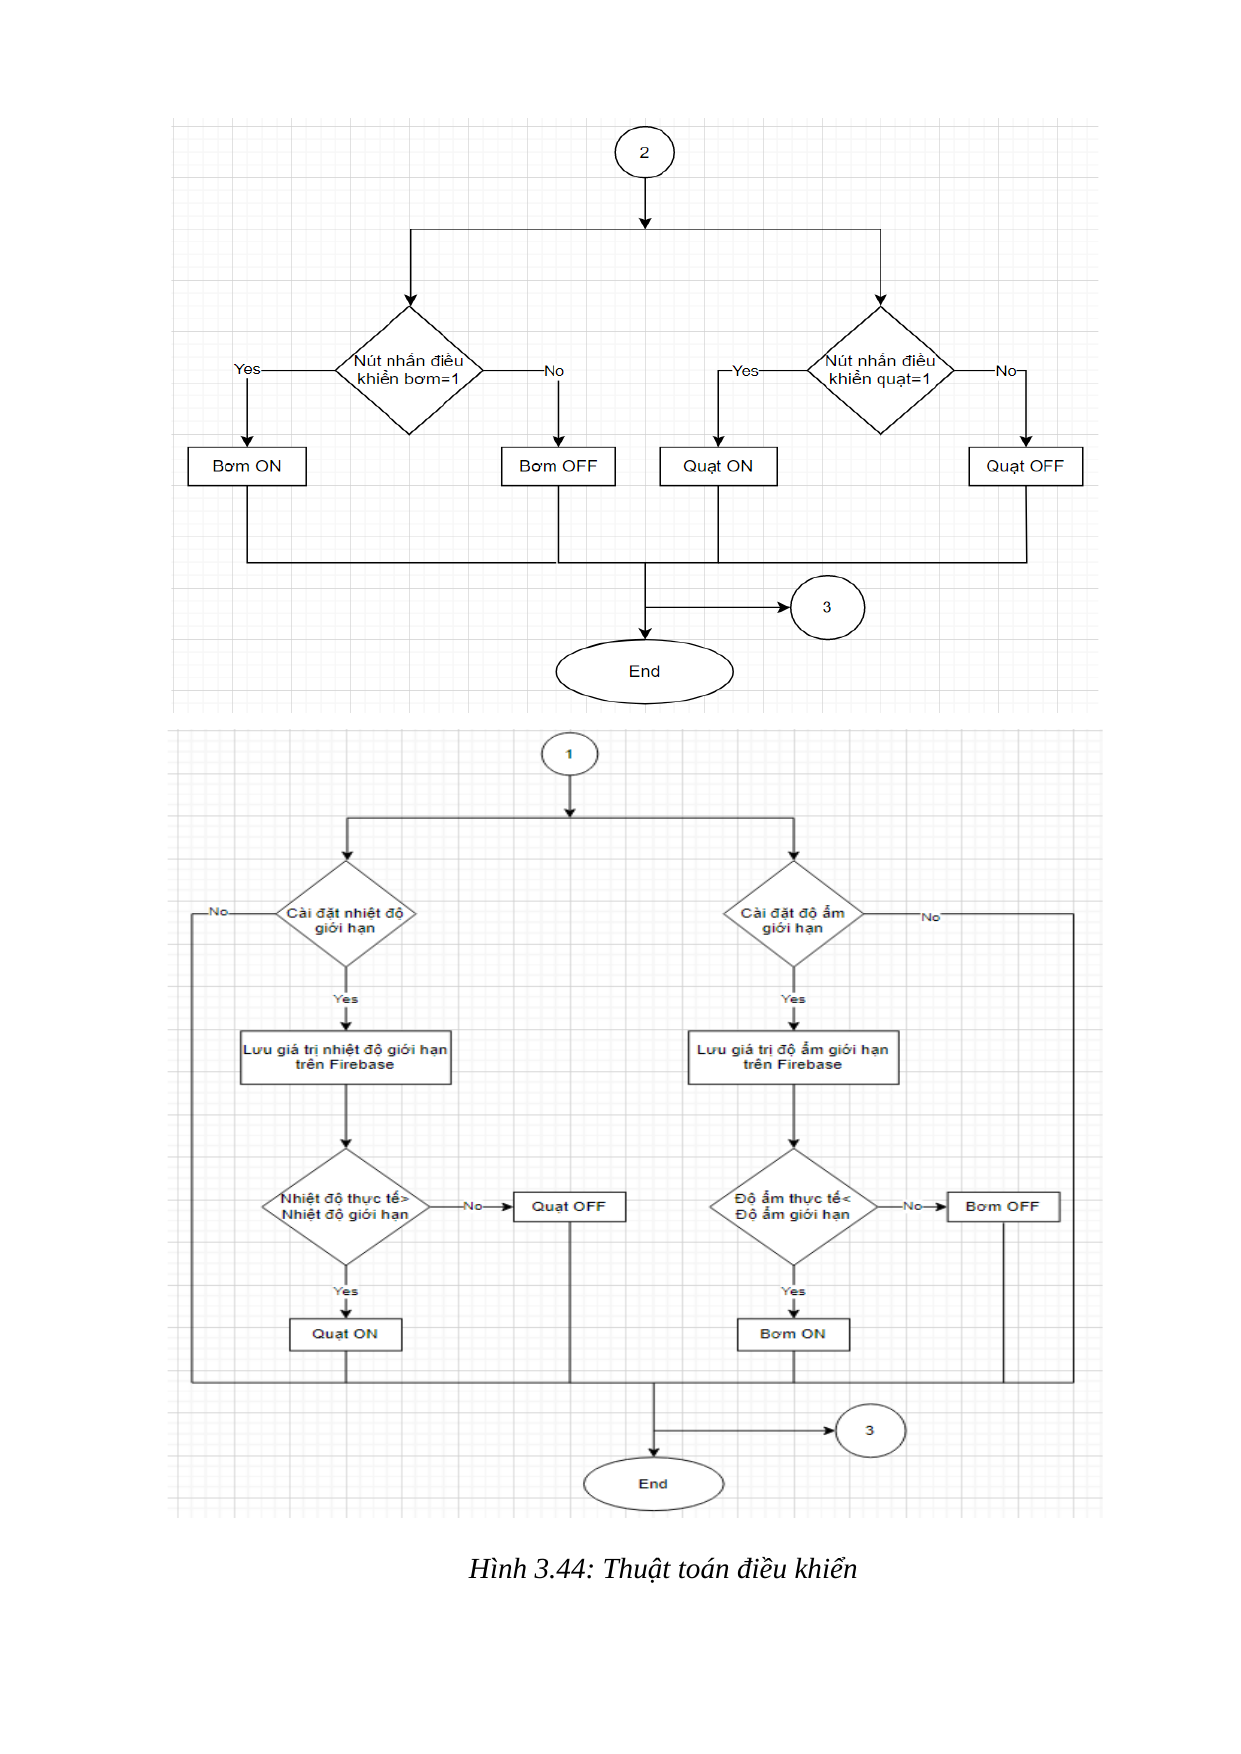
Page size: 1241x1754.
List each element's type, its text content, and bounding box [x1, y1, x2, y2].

picture [171, 118, 1099, 713]
picture [167, 729, 1103, 1518]
